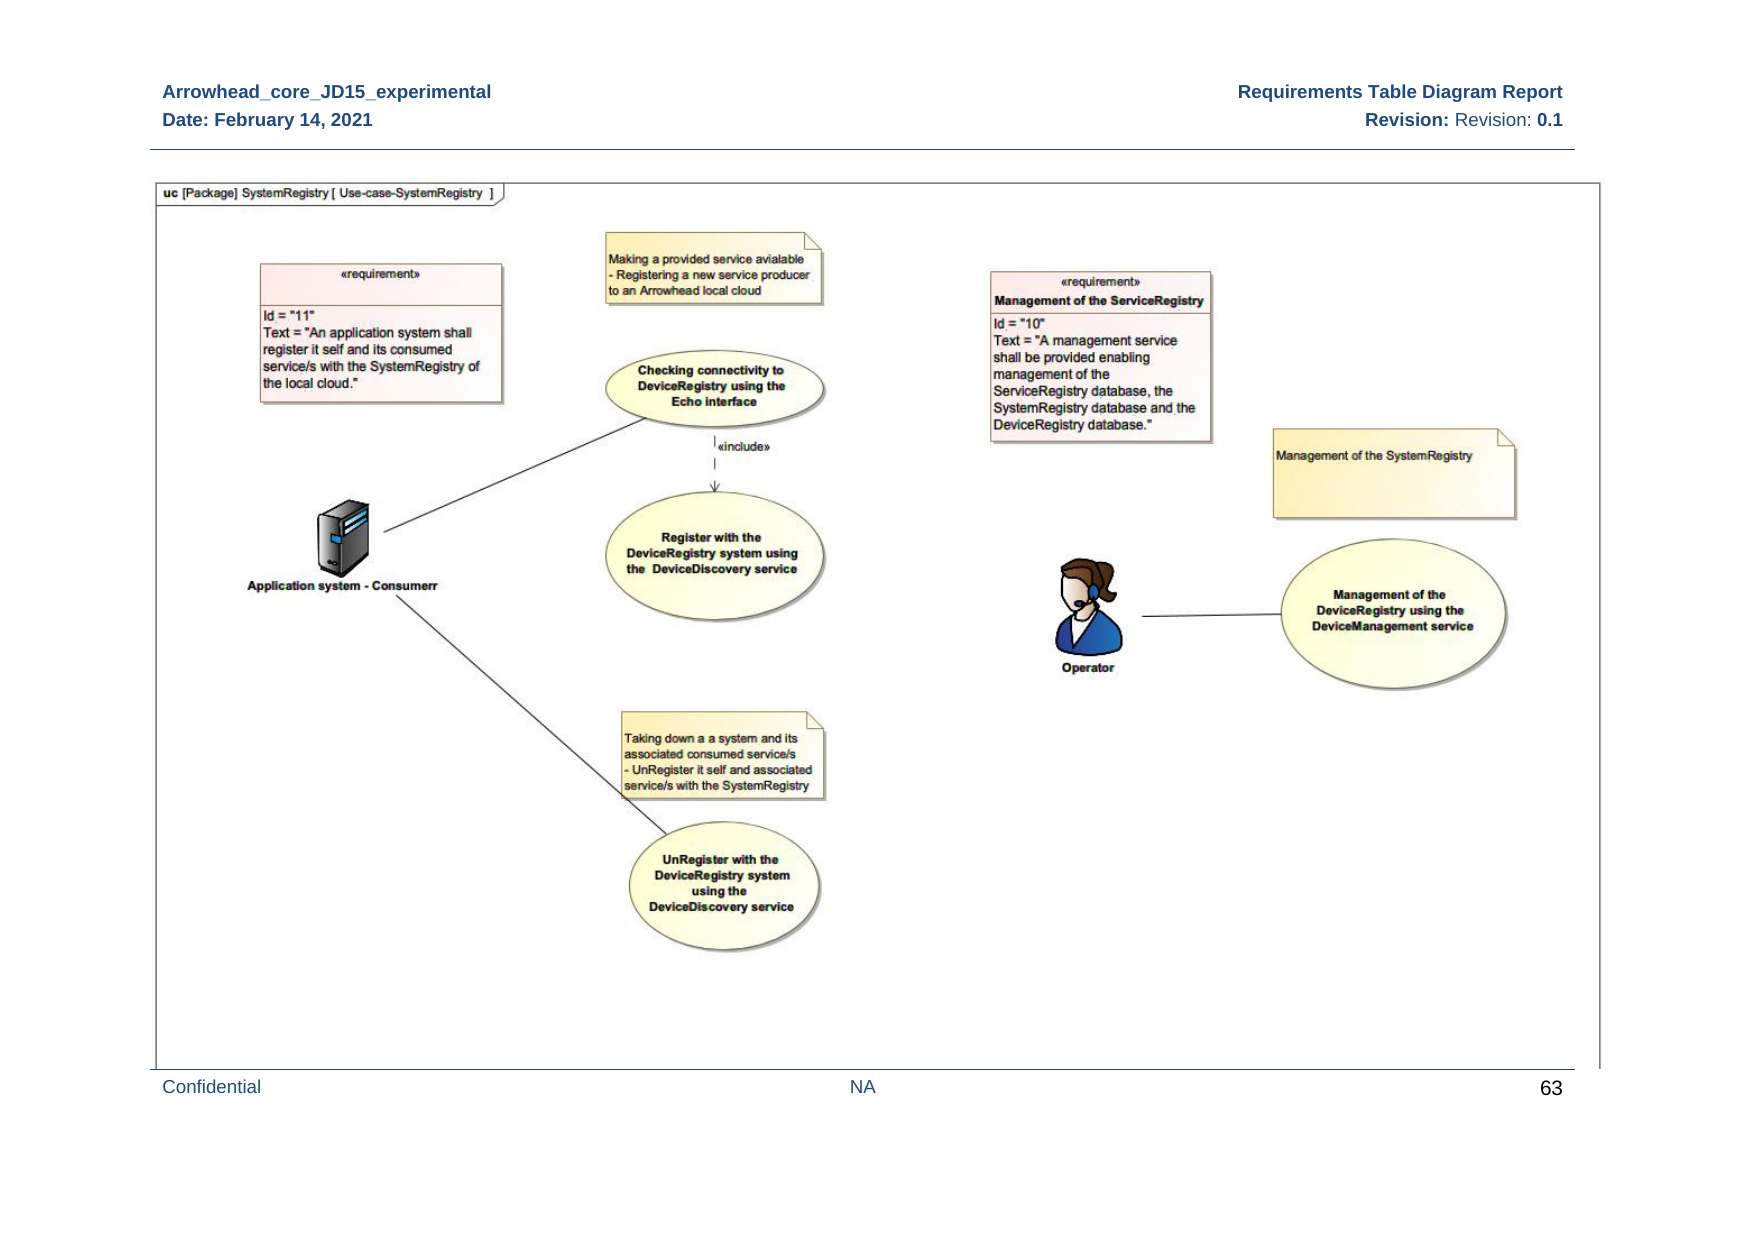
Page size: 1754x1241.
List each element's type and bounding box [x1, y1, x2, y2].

picture [150, 177, 1604, 1069]
